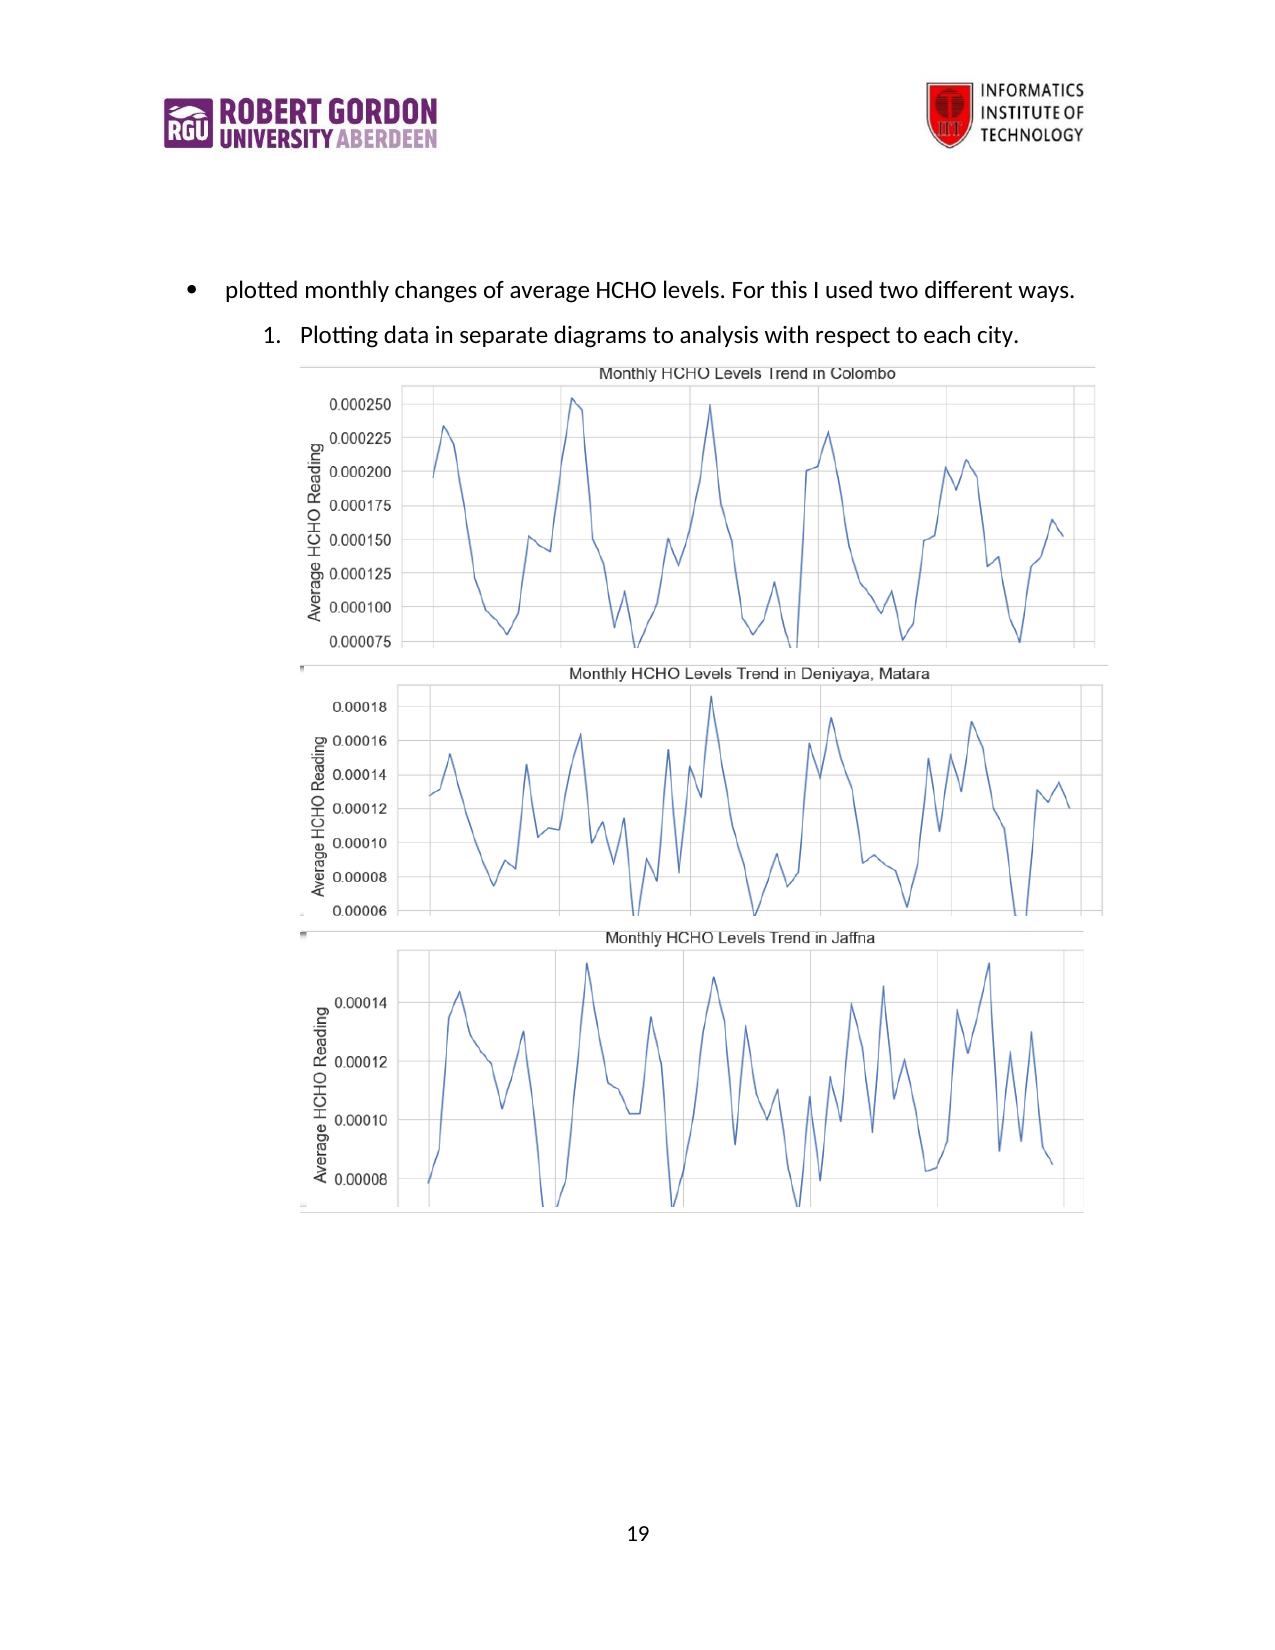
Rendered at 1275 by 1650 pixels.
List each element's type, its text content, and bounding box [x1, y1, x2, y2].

picture [300, 664, 1108, 916]
picture [161, 91, 439, 153]
list plotted monthly changes of average HCHO levels. For this I used two different ways. [187, 274, 1125, 304]
picture [300, 930, 1084, 1213]
picture [300, 365, 1096, 651]
picture [920, 75, 1088, 153]
list Plotting data in separate diagrams to analysis with respect to each city. [262, 319, 1125, 350]
